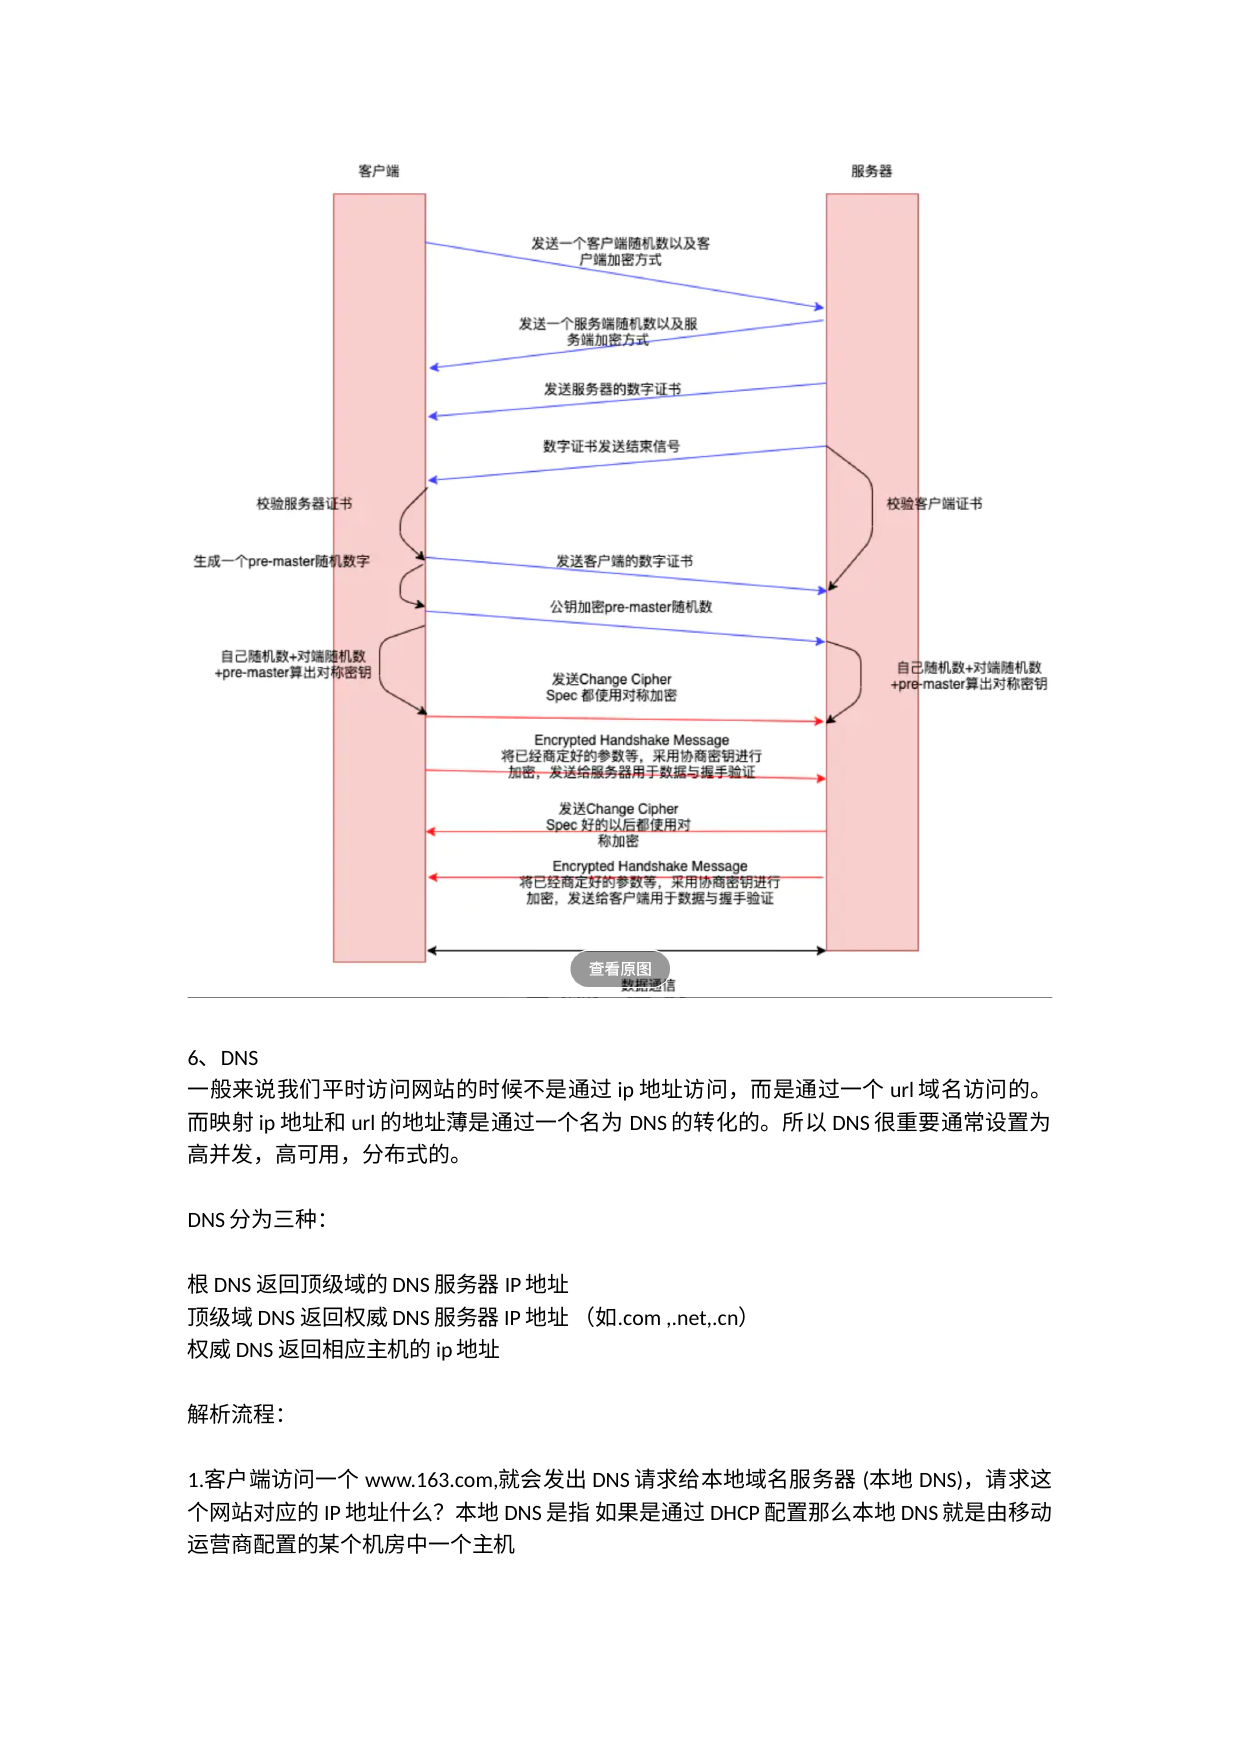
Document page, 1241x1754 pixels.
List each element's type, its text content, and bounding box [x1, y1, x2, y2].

list 顶级域DNS 返回权威DNS服务器IP地址 （如.com ,.net,.cn） [187, 1299, 1053, 1332]
list 权威DNS 返回相应主机的ip地址 [187, 1332, 1053, 1364]
list 1.客户端访问一个www.163.com,就会发出DNS请求给本地域名服务器 (本地 DNS)，请求这个网站对应的IP地址什么？本地 DNS是指 如果是通过DHCP配置那么本地DNS就是由移动运营商配置的某个机房中一个主机 [187, 1462, 1053, 1559]
list 一般来说我们平时访问网站的时候不是通过ip地址访问，而是通过一个url域名访问的。而映射ip地址和url的地址薄是通过一个名为DNS的转化的。所以DNS很重要通常设置为高并发，高可用，分布式的。 [187, 1072, 1053, 1169]
list 根DNS 返回顶级域的DNS服务器 IP地址 [187, 1267, 1053, 1299]
list 解析流程： [187, 1397, 1053, 1429]
list DNS分为三种： [187, 1202, 1053, 1234]
list DNS [187, 1039, 1053, 1072]
picture [187, 162, 1053, 998]
